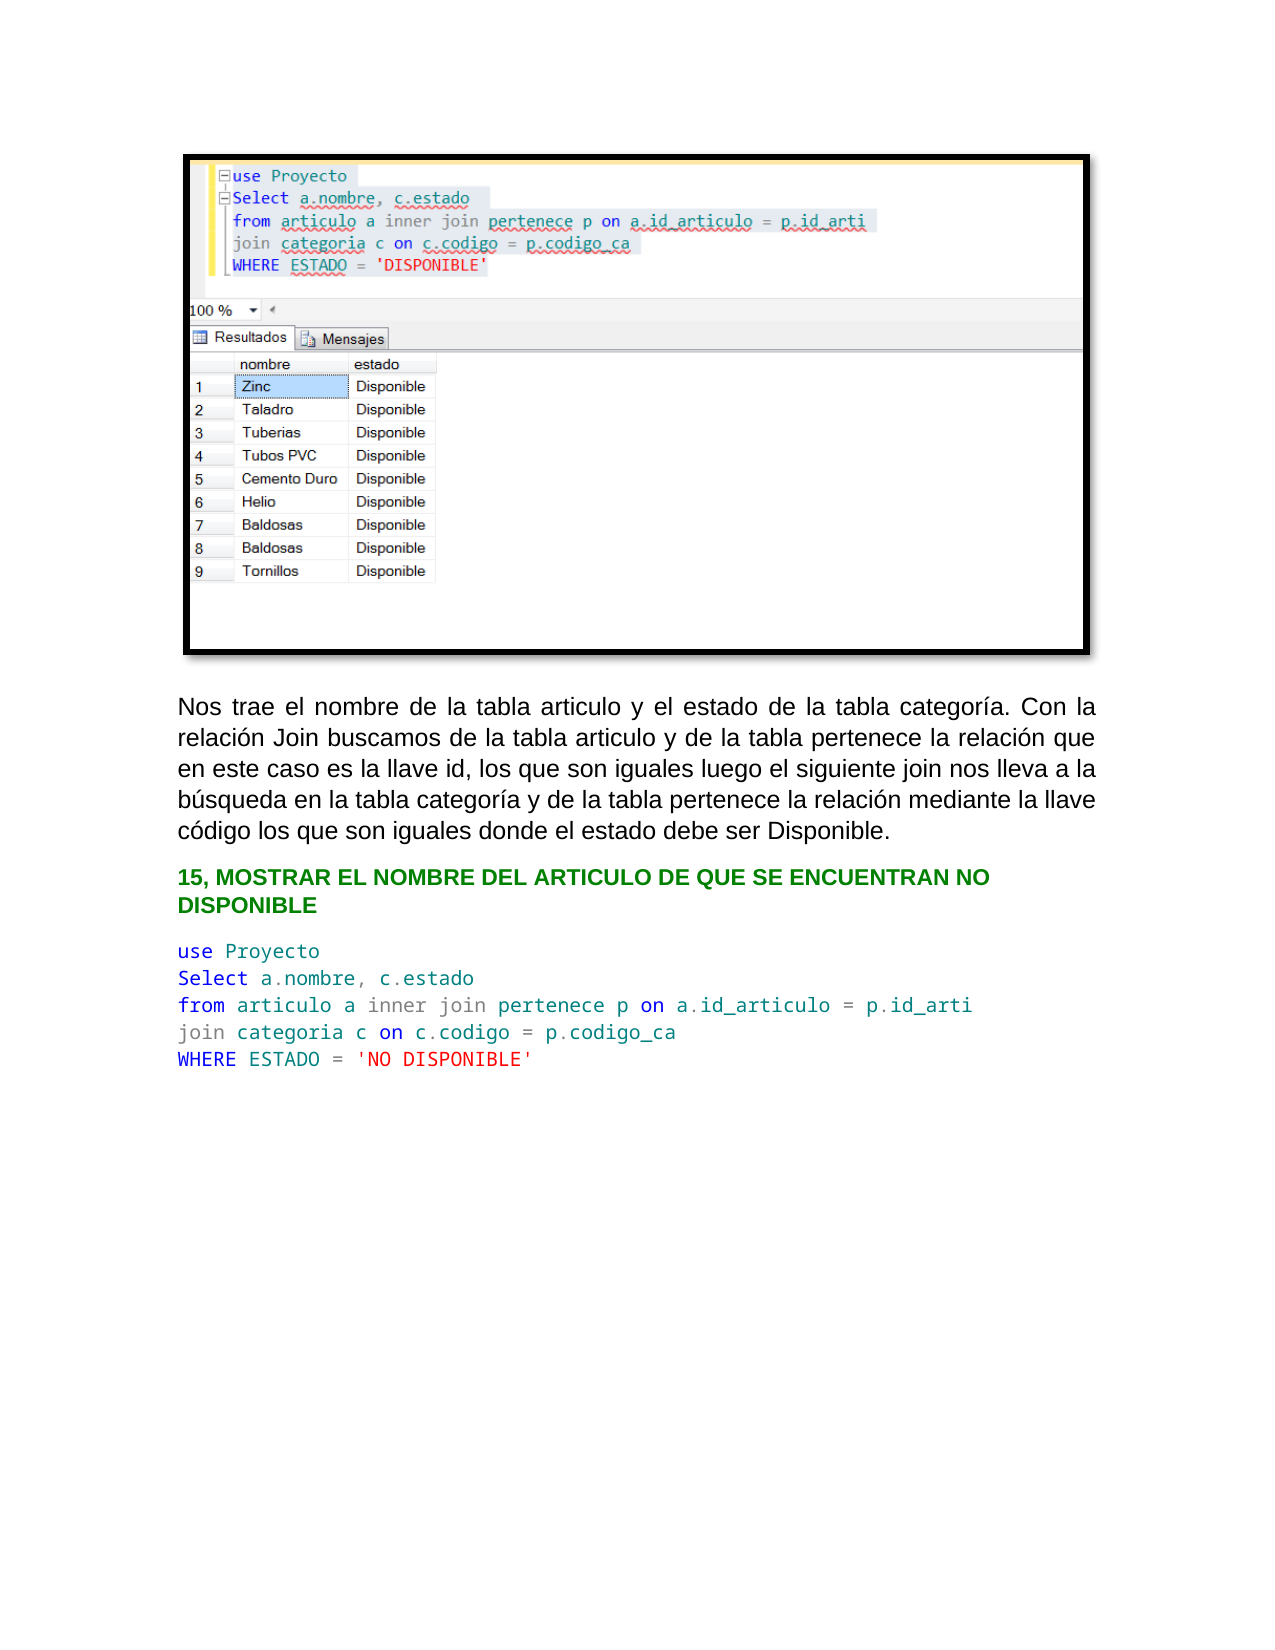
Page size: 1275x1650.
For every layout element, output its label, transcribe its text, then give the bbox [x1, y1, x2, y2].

text 15, MOSTRAR EL NOMBRE DEL ARTICULO DE QUE SE ENCUENTRAN NO DISPONIBLE [177, 863, 1098, 918]
text join categoria c on c.codigo = p.codigo_ca [177, 1018, 1098, 1045]
text Nos trae el nombre de la tabla articulo y el estado de la tabla categoría. Con la relación Join buscamos de la tabla articulo y de la tabla pertenece la relación que en este caso es la llave id, los que son iguales luego el siguiente join nos lleva a la búsqueda en la tabla categoría y de la tabla pertenece la relación mediante la llave código los que son iguales donde el estado debe ser Disponible. [177, 692, 1098, 844]
picture [190, 160, 1083, 649]
text WHERE ESTADO = 'NO DISPONIBLE' [177, 1045, 1098, 1072]
text use Proyecto [177, 937, 1098, 964]
text Select a.nombre, c.estado [177, 964, 1098, 991]
text from articulo a inner join pertenece p on a.id_articulo = p.id_arti [177, 991, 1098, 1018]
